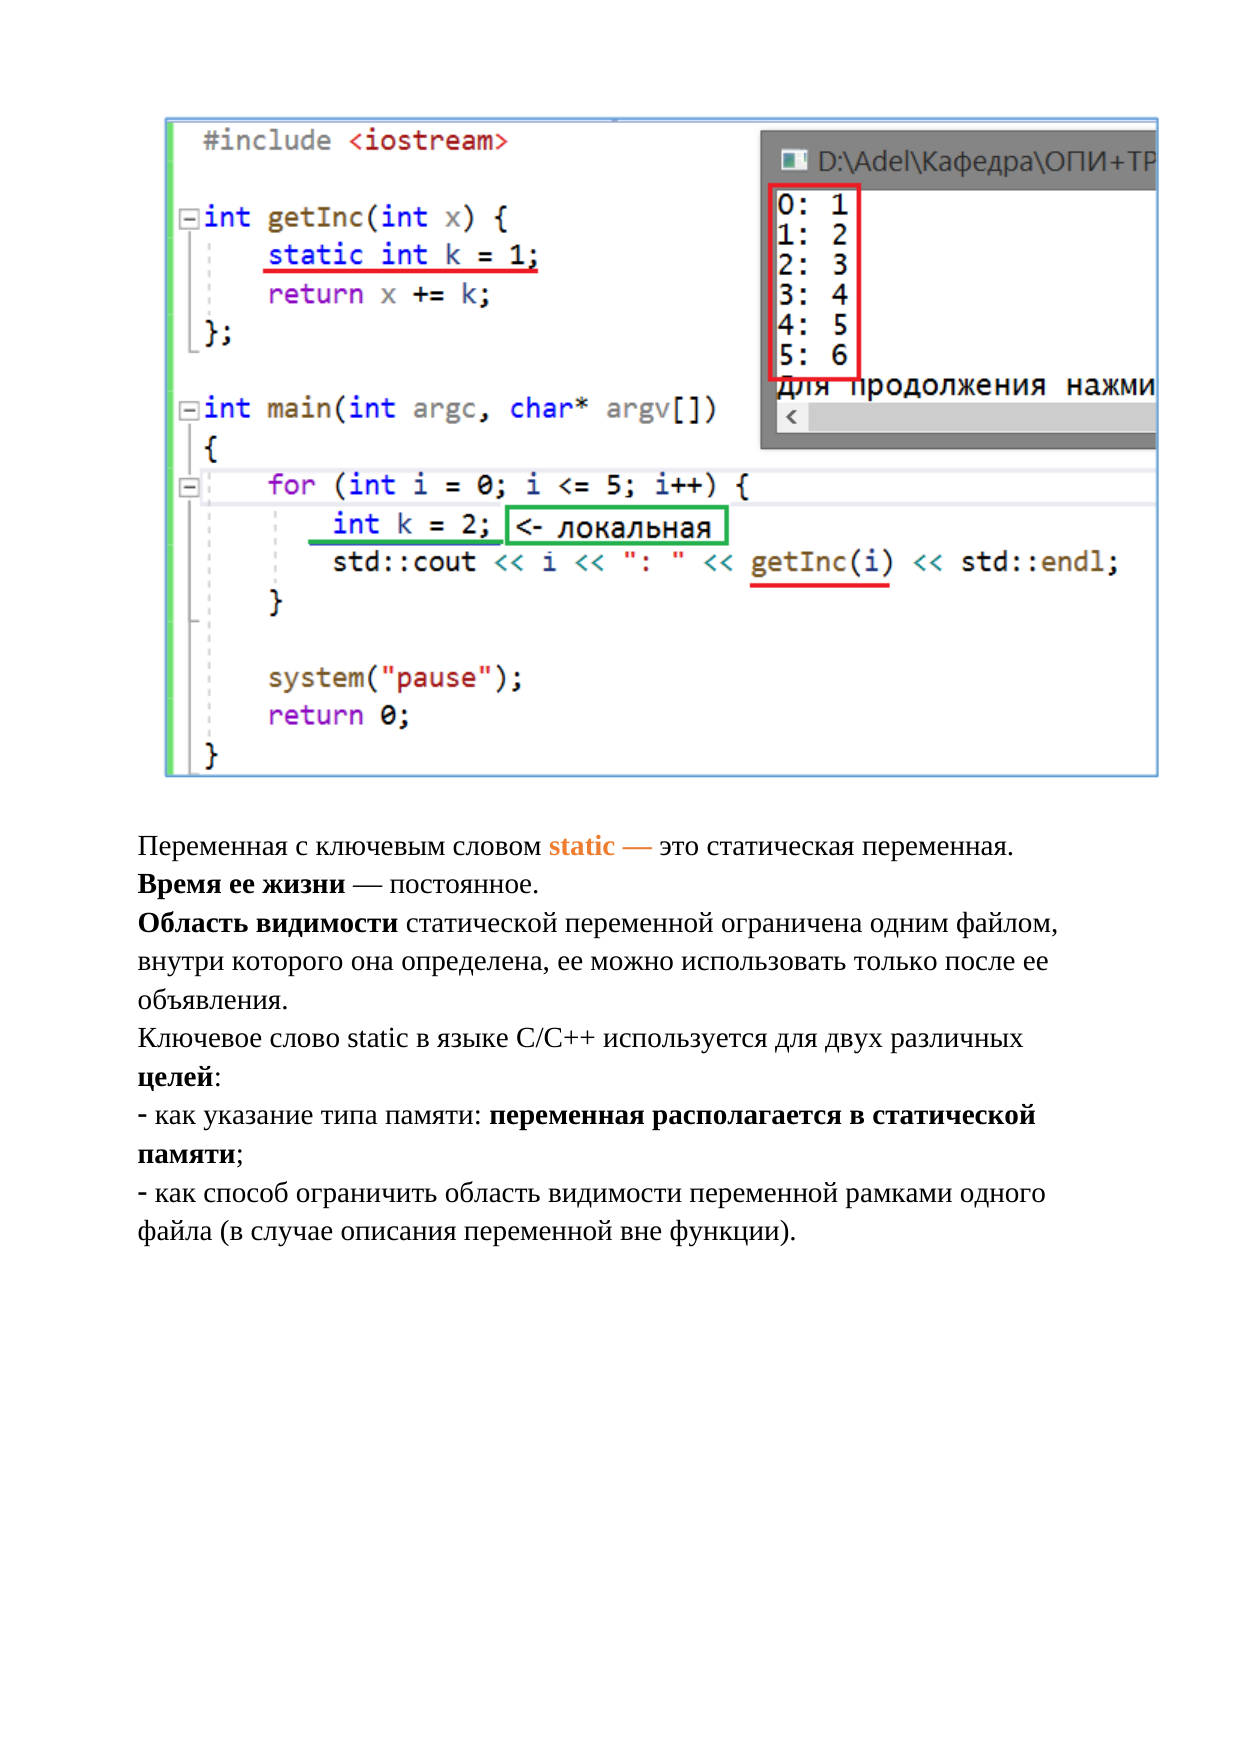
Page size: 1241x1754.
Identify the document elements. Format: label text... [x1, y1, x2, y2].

text Переменная с ключевым словом static — это статическая переменная. Время ее жизни — постоянное. Область видимости статической переменной ограничена одним файлом, внутри которого она определена, ее можно использовать только после ее объявления. Ключевое слово static в языке С/С++ используется для двух различных целей: как указание типа памяти: переменная располагается в статической памяти; как способ ограничить область видимости переменной рамками одного файла (в случае описания переменной вне функции). [137, 785, 1176, 1247]
picture [137, 108, 1183, 785]
